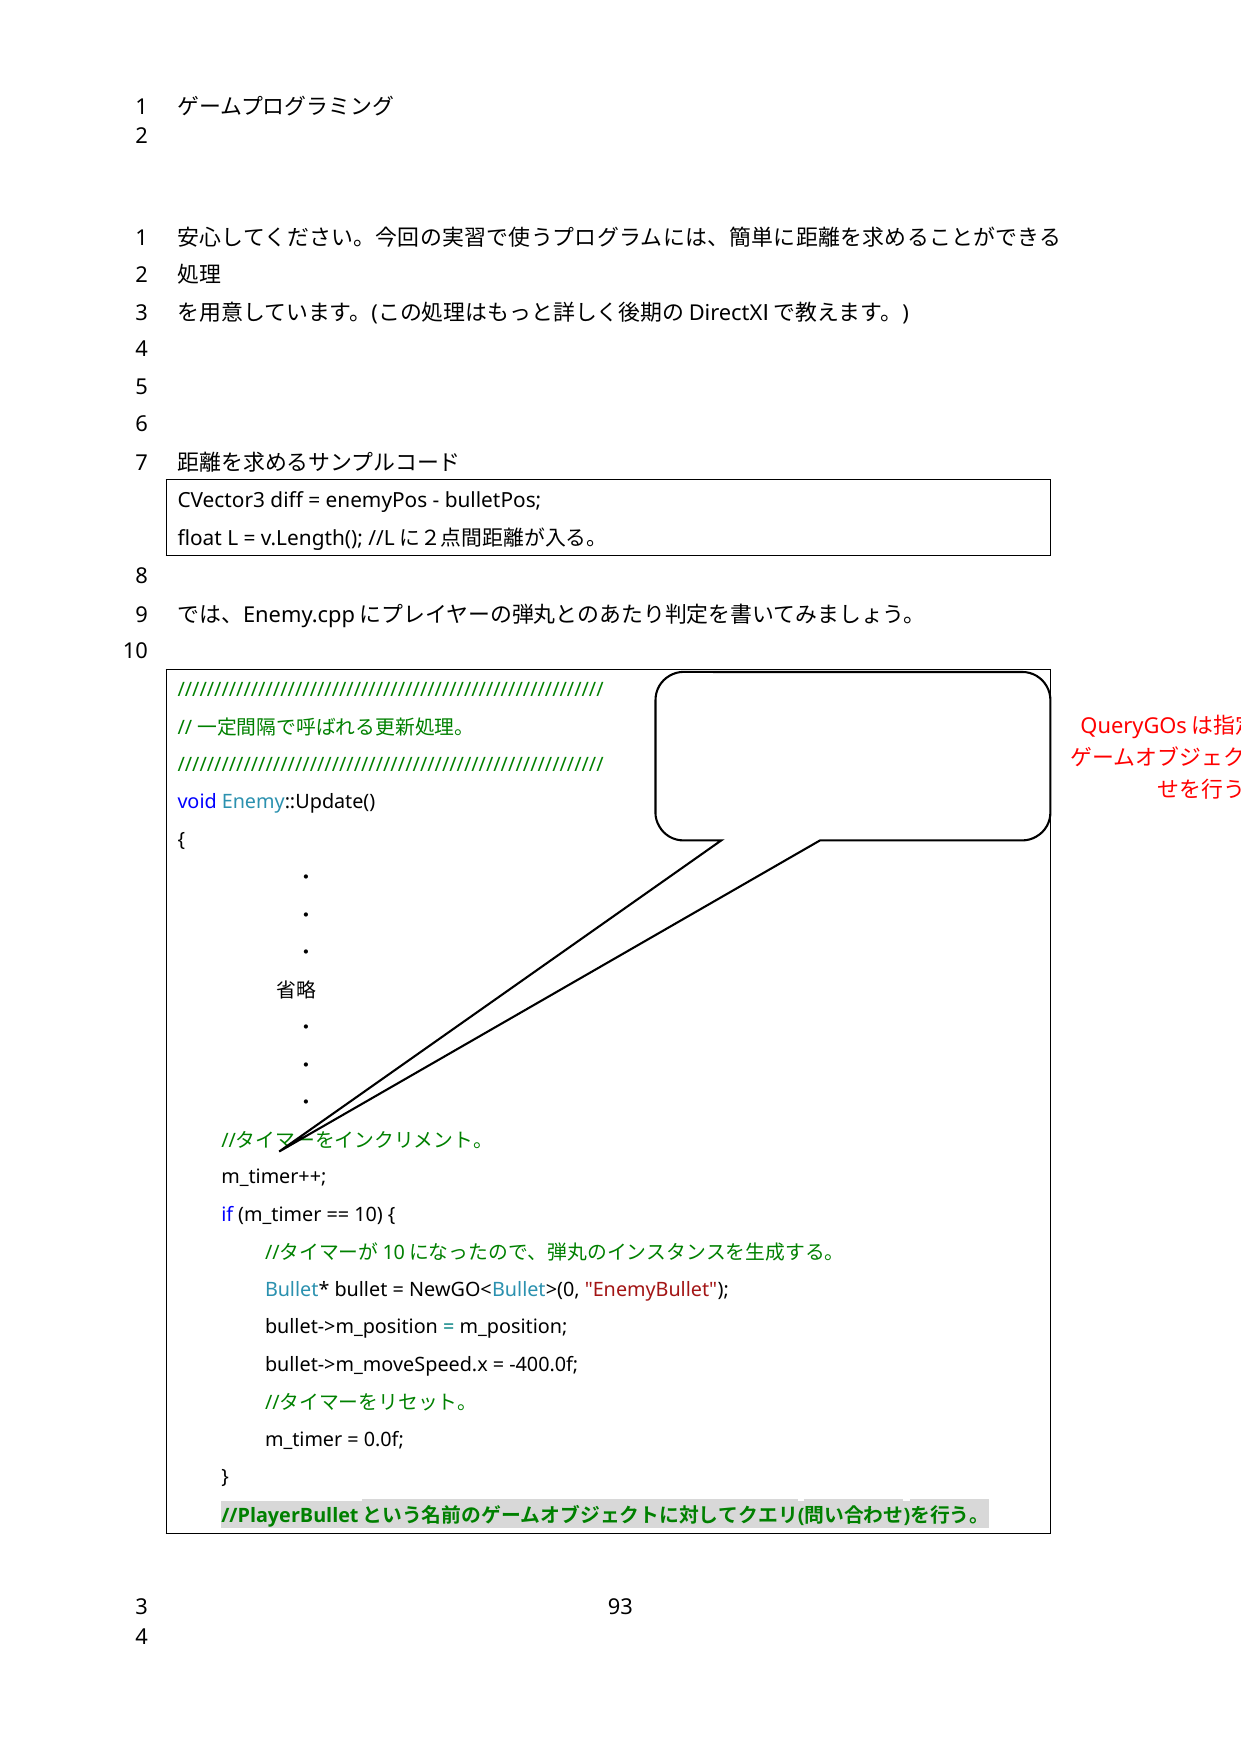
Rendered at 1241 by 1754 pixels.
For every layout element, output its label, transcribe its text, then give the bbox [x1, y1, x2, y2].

text では、Enemy.cppにプレイヤーの弾丸とのあたり判定を書いてみましょう。 [177, 594, 1063, 631]
text 距離を求めるサンプルコード [177, 442, 1063, 479]
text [177, 217, 1063, 292]
table_header CVector3 diff = enemyPos - bulletPos; float L = v.Length(); //Lに２点間距離が入る。 [167, 480, 1050, 555]
text を用意しています。(この処理はもっと詳しく後期のDirectXⅠで教えます。) [177, 292, 1063, 329]
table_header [167, 670, 1050, 1532]
